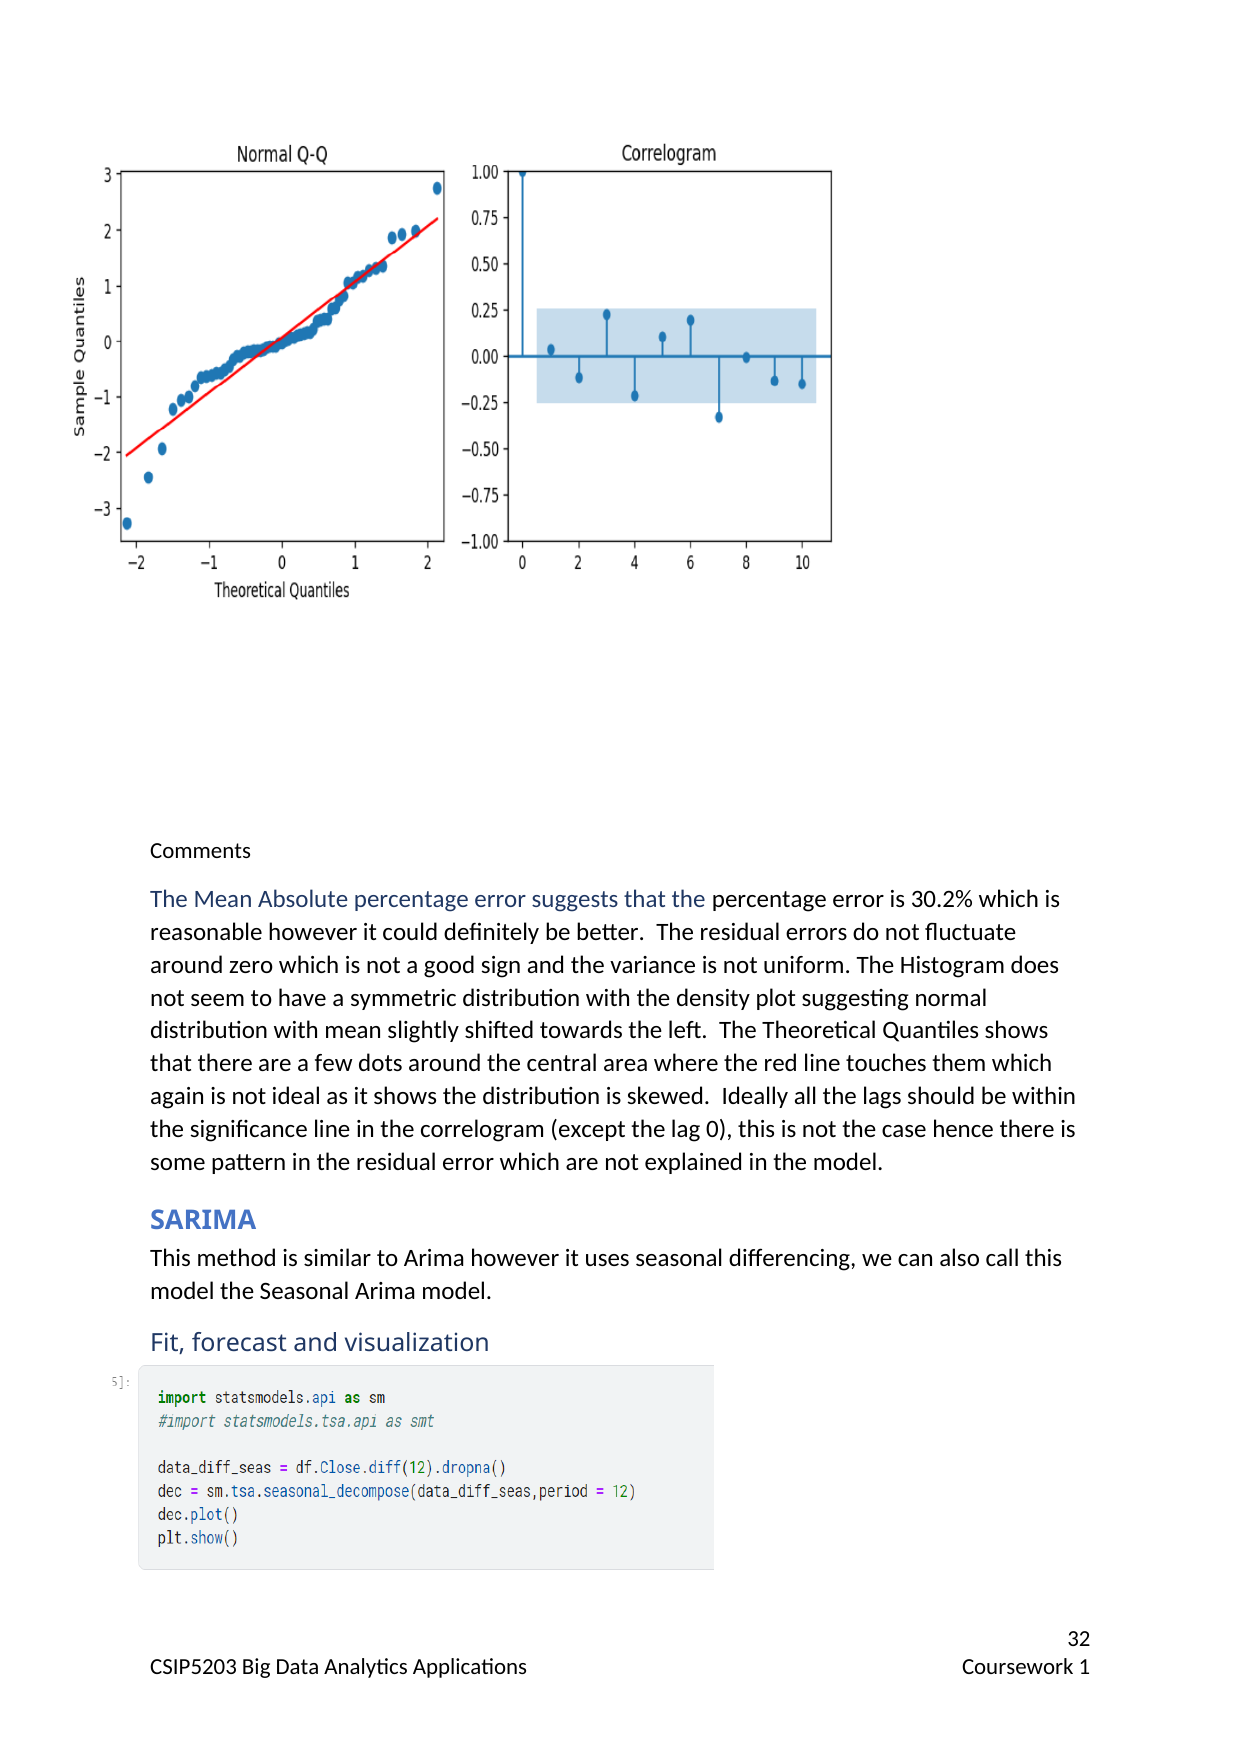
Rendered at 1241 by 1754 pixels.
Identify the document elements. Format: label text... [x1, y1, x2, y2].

picture [62, 133, 846, 625]
subtitle SARIMA [150, 1200, 1090, 1237]
text The Mean Absolute percentage error suggests that the percentage error is 30.2% which is reasonable however it could definitely be better. The residual errors do not fluctuate around zero which is not a good sign and the variance is not uniform. The Histogram does not seem to have a symmetric distribution with the density plot suggesting normal distribution with mean slightly shifted towards the left. The Theoretical Quantiles shows that there are a few dots around the central area where the red line touches them which again is not ideal as it shows the distribution is skewed. Ideally all the lags should be within the significance line in the correlogram (except the lag 0), this is not the case hence there is some pattern in the residual error which are not explained in the model. [150, 883, 1090, 1177]
text This method is similar to Arima however it uses seasonal differencing, we can also call this model the Seasonal Arima model. [150, 1242, 1090, 1306]
text Comments [150, 836, 1090, 864]
subtitle Fit, forecast and visualization [150, 1325, 1090, 1359]
picture [112, 1365, 714, 1576]
